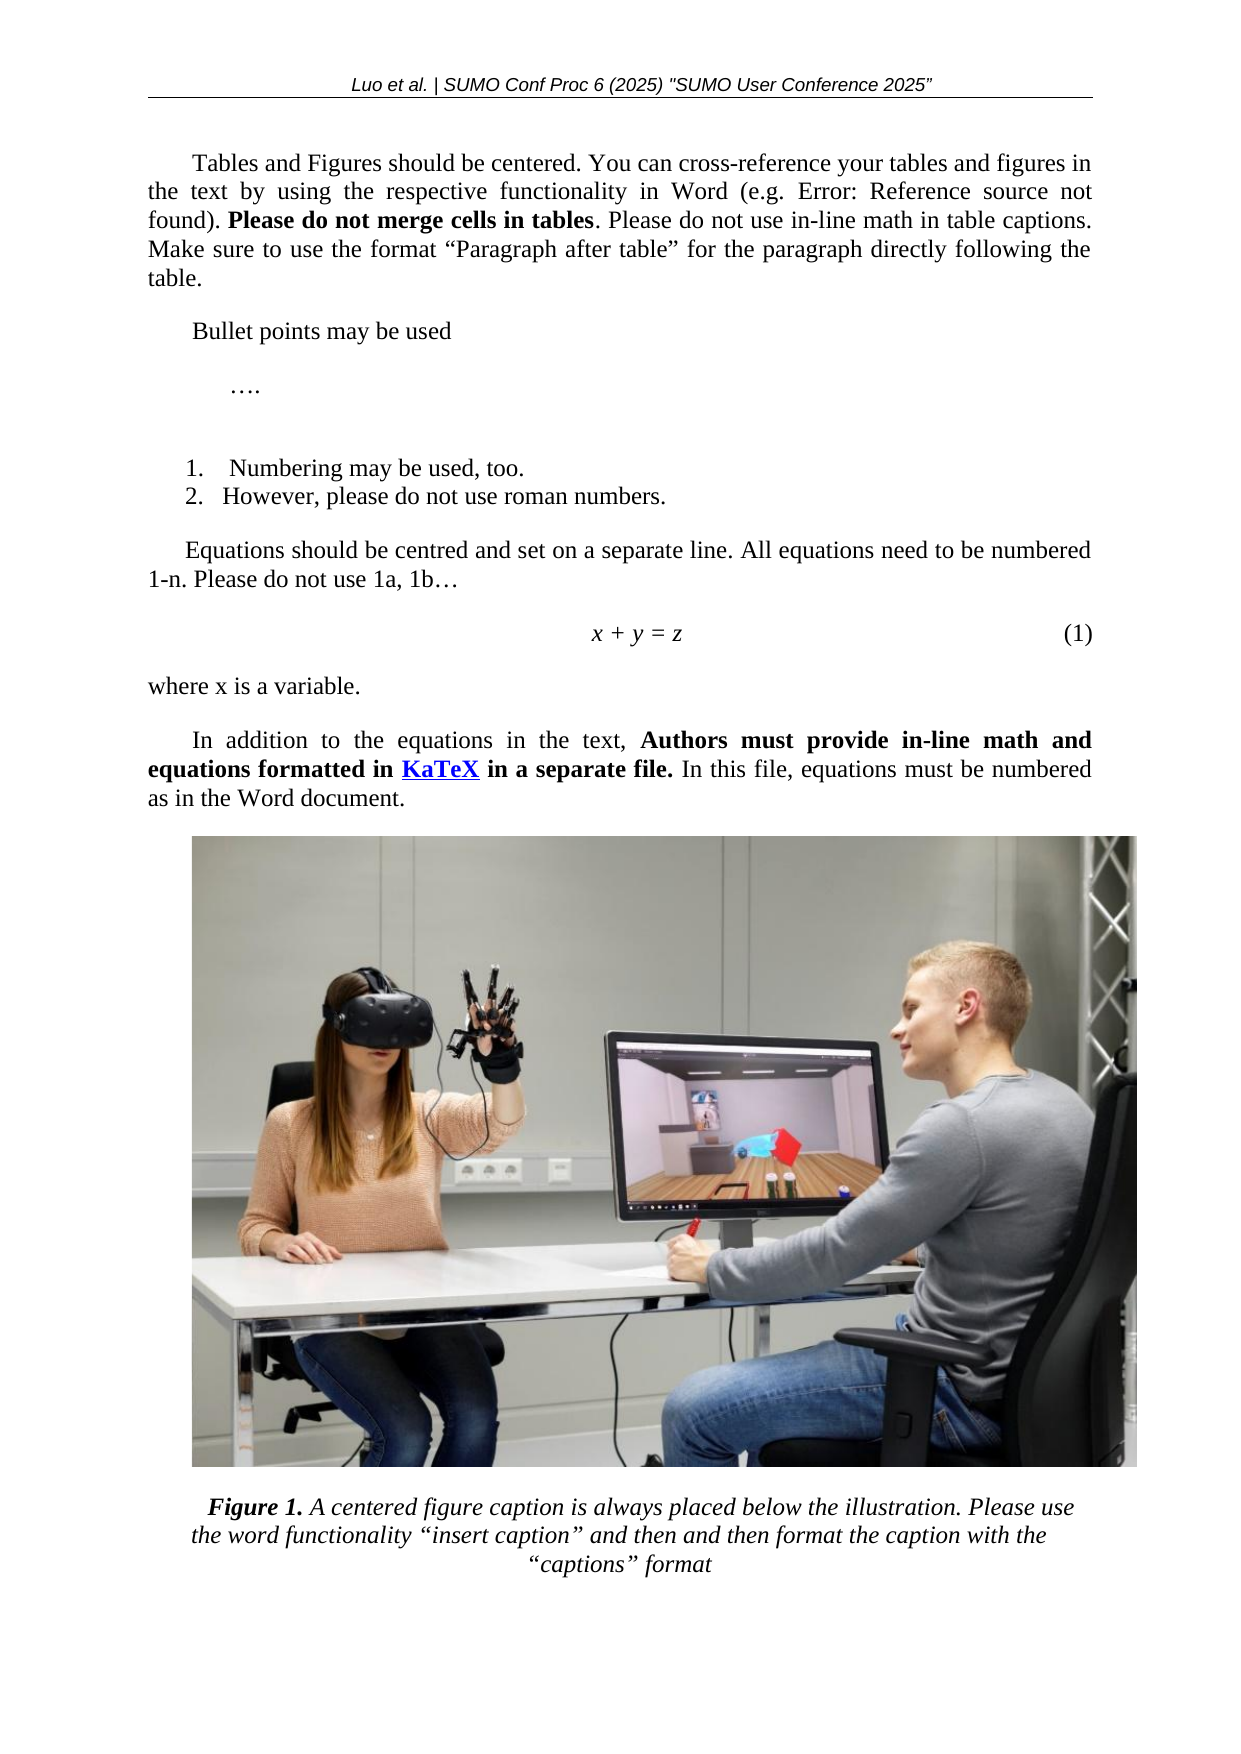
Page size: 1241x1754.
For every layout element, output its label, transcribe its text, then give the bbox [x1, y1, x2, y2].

text …. [185, 370, 1093, 399]
list However, please do not use roman numbers. [185, 481, 1093, 510]
text Equations should be centred and set on a separate line. All equations need to be numbered 1-n. Please do not use 1a, 1b… [148, 535, 1093, 593]
list Numbering may be used, too. [185, 453, 1093, 481]
text Bullet points may be used [148, 316, 1093, 345]
text x + y = z (1) [148, 618, 1093, 646]
picture [191, 836, 1137, 1467]
text In addition to the equations in the text, Authors must provide in-line math and equations formatted in KaTeX in a separate file. In this file, equations must be numbered as in the Word document. [148, 725, 1093, 811]
text Figure 1. A centered figure caption is always placed below the illustration. Please use the word functionality “insert caption” and then and then format the caption with the “captions” format [148, 1492, 1093, 1578]
text where x is a variable. [148, 671, 1093, 700]
